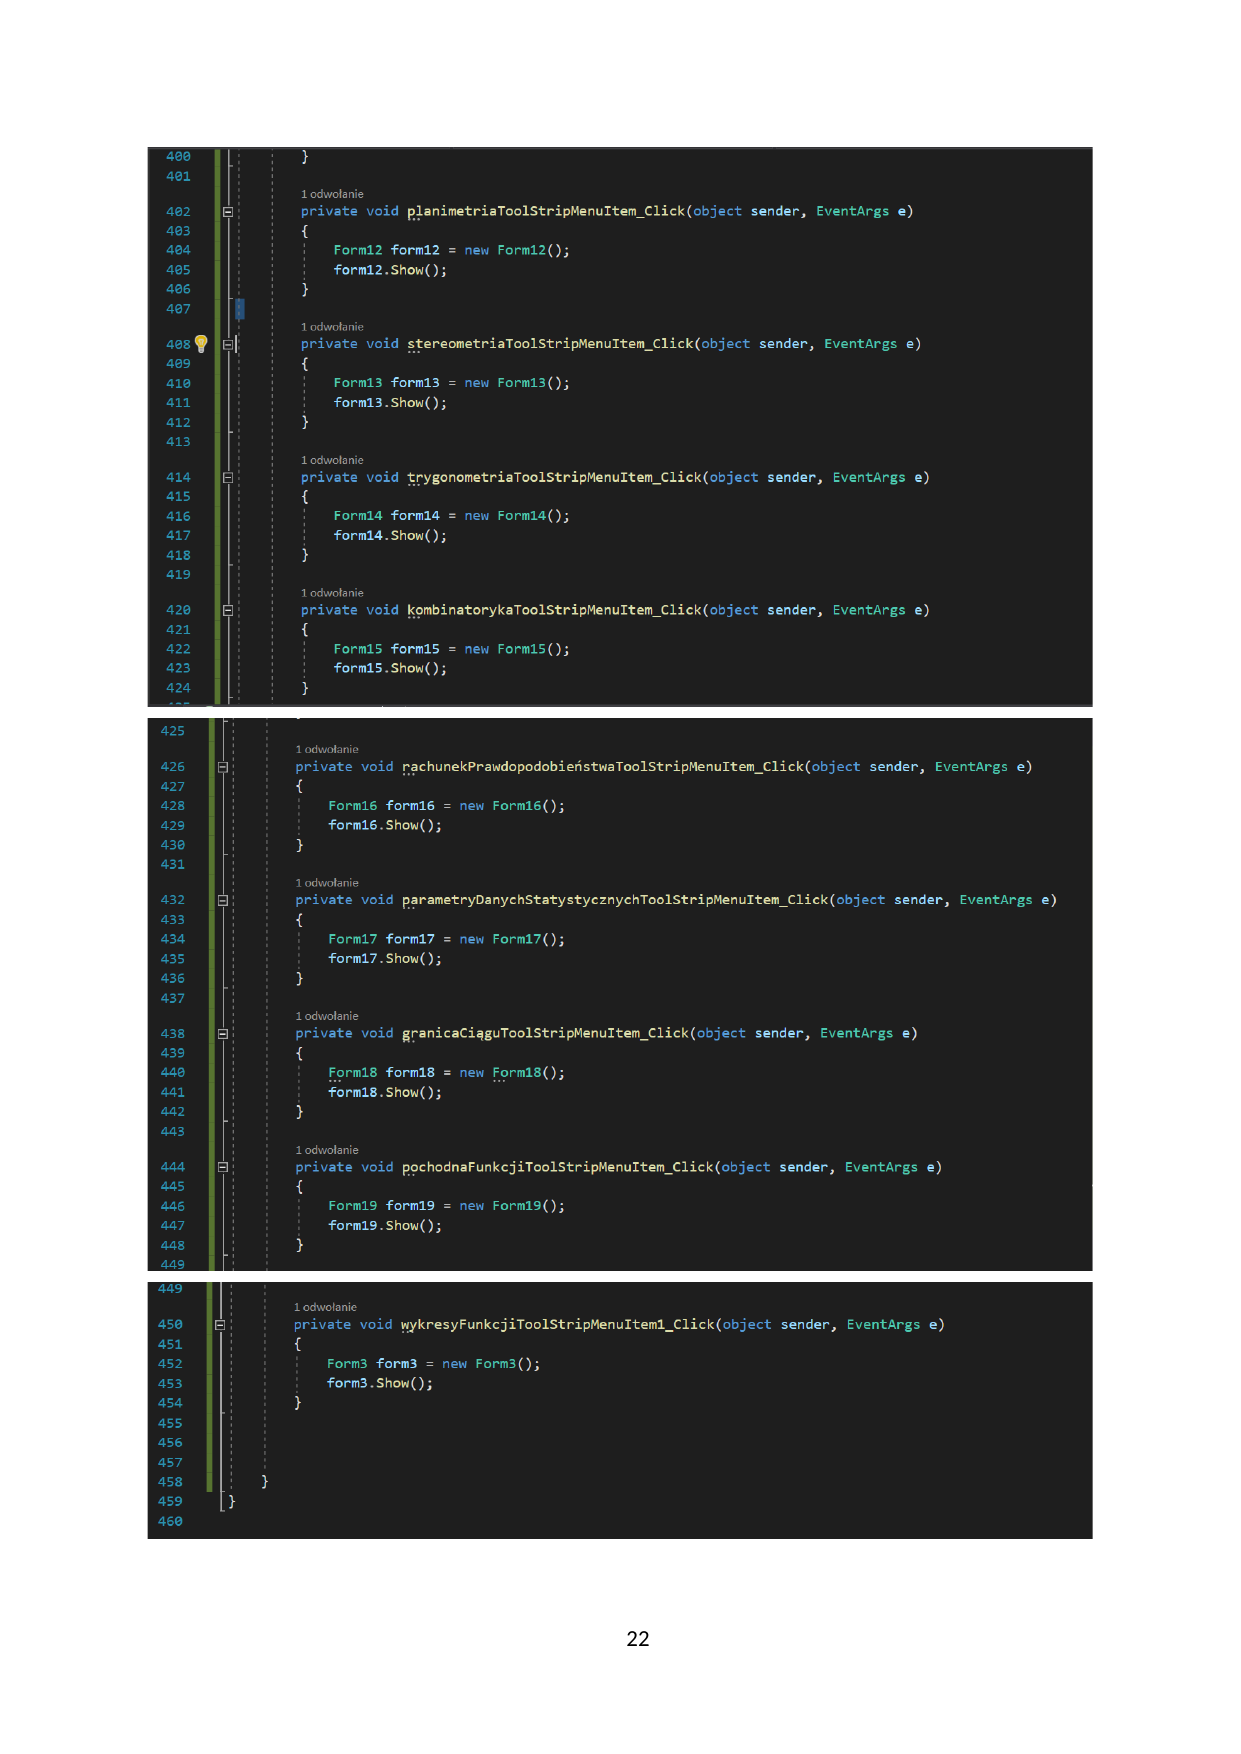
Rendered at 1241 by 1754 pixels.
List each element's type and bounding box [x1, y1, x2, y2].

picture [147, 1282, 1093, 1539]
picture [147, 718, 1093, 1271]
picture [147, 147, 1093, 707]
